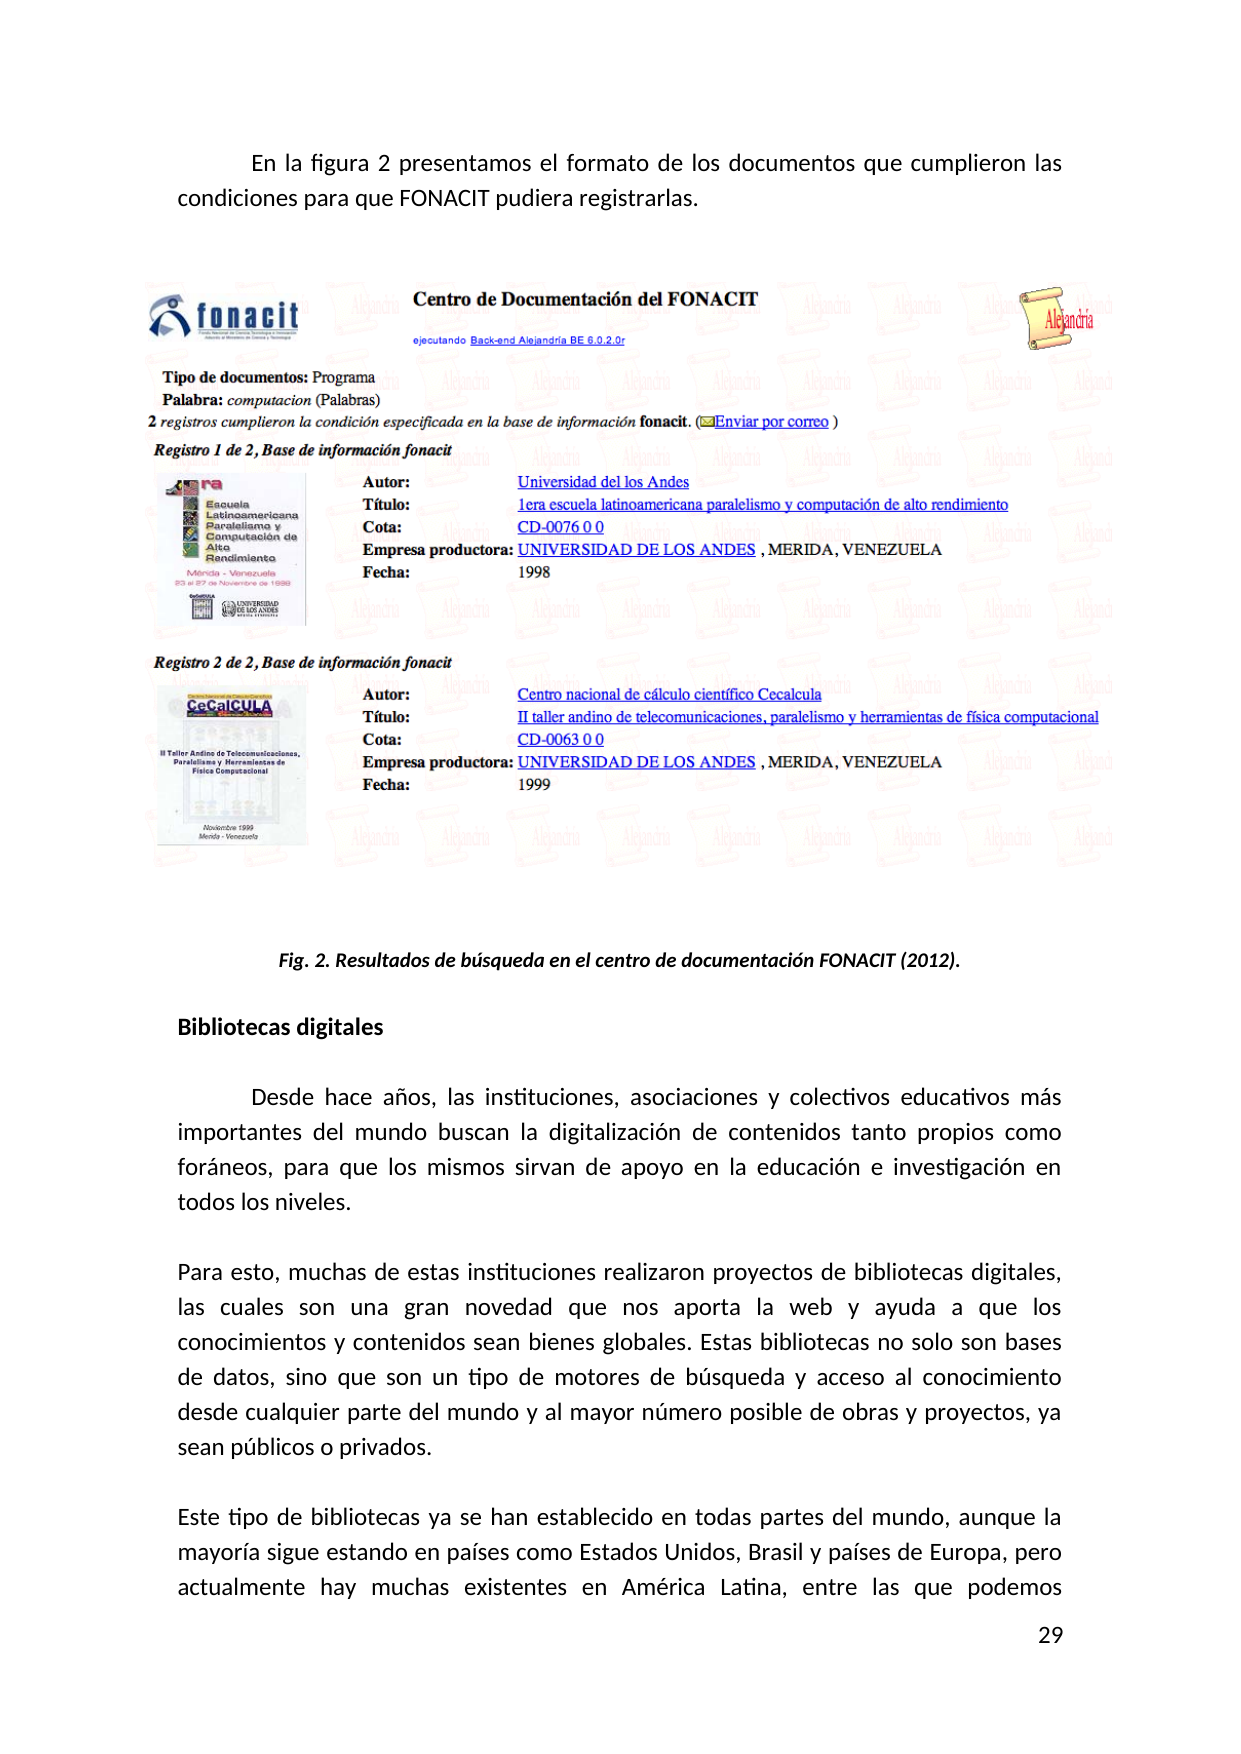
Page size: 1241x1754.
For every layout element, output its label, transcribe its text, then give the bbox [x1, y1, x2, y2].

list Bibliotecas digitales [177, 1011, 1063, 1042]
text En la figura 2 presentamos el formato de los documentos que cumplieron las condiciones para que FONACIT pudiera registrarlas. [177, 148, 1063, 213]
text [177, 1501, 1063, 1602]
picture [143, 282, 1113, 868]
text Fig. 2. Resultados de búsqueda en el centro de documentación FONACIT (2012). [177, 947, 1063, 972]
text Para esto, muchas de estas instituciones realizaron proyectos de bibliotecas digitales, las cuales son una gran novedad que nos aporta la web y ayuda a que los conocimientos y contenidos sean bienes globales. Estas bibliotecas no solo son bases de datos, sino que son un tipo de motores de búsqueda y acceso al conocimiento desde cualquier parte del mundo y al mayor número posible de obras y proyectos, ya sean públicos o privados. [177, 1256, 1063, 1462]
text Desde hace años, las instituciones, asociaciones y colectivos educativos más importantes del mundo buscan la digitalización de contenidos tanto propios como foráneos, para que los mismos sirvan de apoyo en la educación e investigación en todos los niveles. [177, 1081, 1063, 1217]
